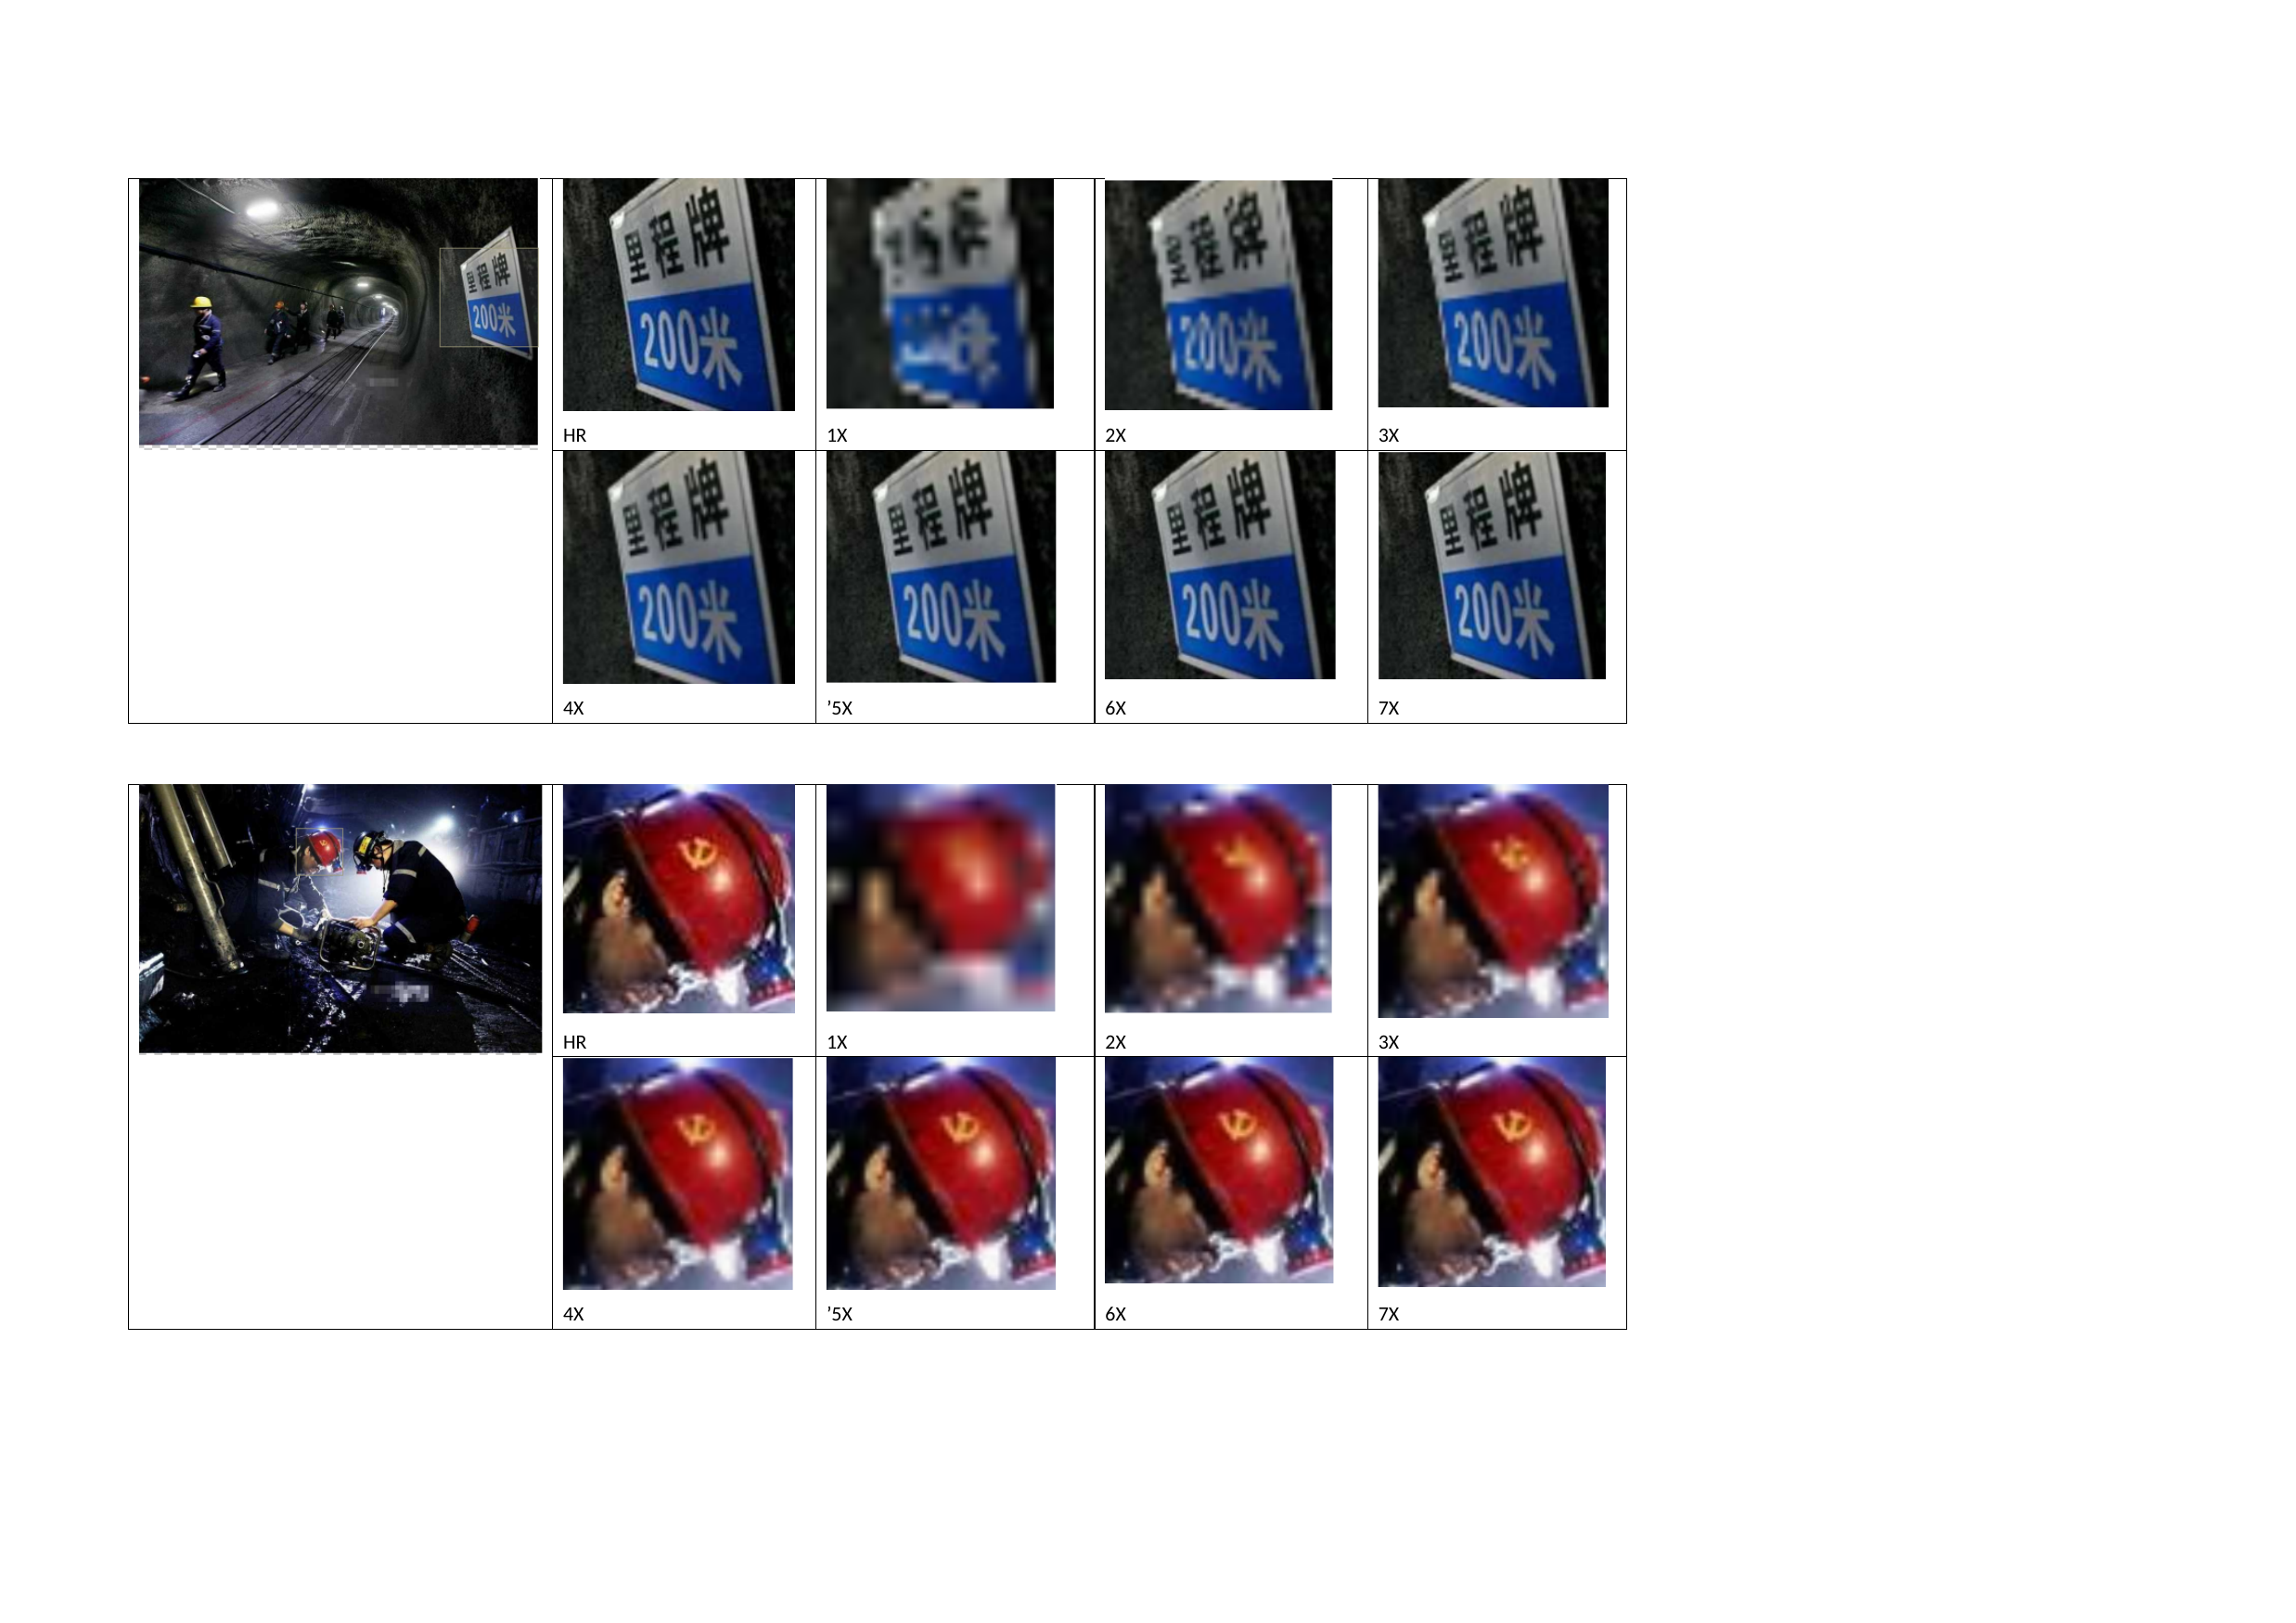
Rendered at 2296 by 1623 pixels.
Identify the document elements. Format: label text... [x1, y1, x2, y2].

table_header 2X [1096, 179, 1367, 450]
picture [139, 784, 543, 1055]
picture [562, 178, 795, 411]
table_header 3X [1368, 179, 1626, 450]
picture [562, 451, 795, 684]
picture [1105, 784, 1333, 1015]
table_cell 4X [553, 1057, 815, 1329]
table_cell 7X [1368, 451, 1626, 723]
picture [1378, 451, 1606, 679]
picture [1105, 451, 1336, 679]
picture [1378, 178, 1609, 407]
picture [1378, 1057, 1606, 1287]
table_cell 6X [1096, 1057, 1367, 1329]
picture [826, 451, 1057, 684]
picture [1378, 784, 1609, 1018]
picture [826, 1057, 1057, 1290]
table_header 3X [1368, 785, 1626, 1056]
table_header 2X [1096, 785, 1367, 1056]
table_cell 6X [1096, 451, 1367, 723]
picture [826, 784, 1058, 1011]
table_header 1X [816, 785, 1094, 1056]
table_cell ’5X [816, 451, 1094, 723]
table_header HR [553, 179, 815, 450]
table_header [129, 179, 552, 723]
picture [562, 1057, 794, 1290]
table_header 1X [816, 179, 1094, 450]
table_header [129, 785, 552, 1329]
picture [826, 178, 1054, 411]
picture [139, 178, 540, 450]
picture [1105, 178, 1333, 410]
table_cell ’5X [816, 1057, 1094, 1329]
table_cell 4X [553, 451, 815, 723]
picture [562, 784, 795, 1013]
table_header HR [553, 785, 815, 1056]
table_cell 7X [1368, 1057, 1626, 1329]
picture [1105, 1057, 1336, 1283]
